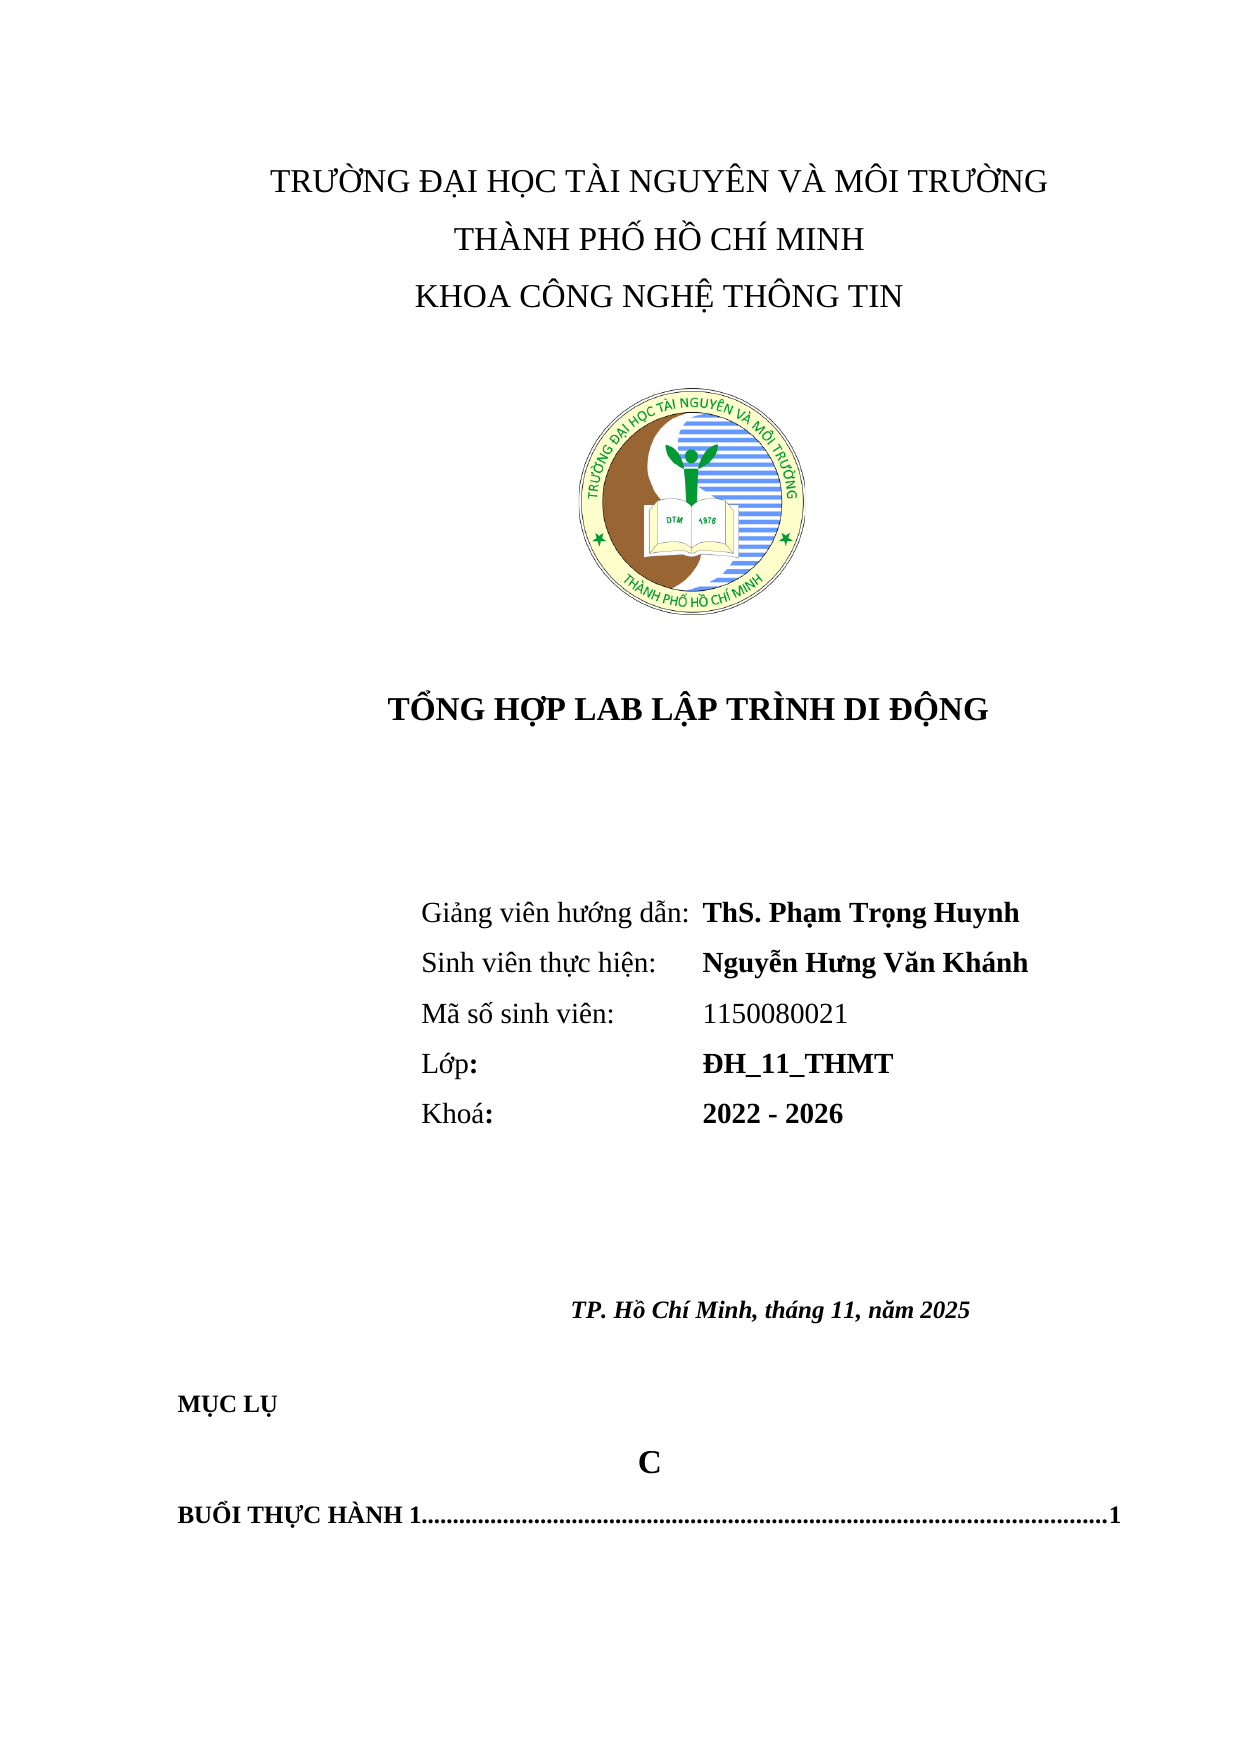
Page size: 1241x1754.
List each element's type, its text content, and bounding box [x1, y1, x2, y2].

text Giảng viên hướng dẫn: ThS. Phạm Trọng Huynh [421, 895, 1122, 929]
text TRƯỜNG ĐẠI HỌC TÀI NGUYÊN VÀ MÔI TRƯỜNG [207, 161, 1111, 199]
text Lớp: ĐH_11_THMT [421, 1046, 1122, 1079]
text Mã số sinh viên: 1150080021 [421, 996, 1122, 1029]
text Sinh viên thực hiện: Nguyễn Hưng Văn Khánh [421, 945, 1122, 979]
text THÀNH PHỐ HỒ CHÍ MINH [207, 219, 1111, 257]
picture [578, 388, 806, 615]
text KHOA CÔNG NGHỆ THÔNG TIN [207, 276, 1111, 314]
text Khoá: 2022 - 2026 [421, 1096, 1122, 1130]
text TỔNG HỢP LAB LẬP TRÌNH DI ĐỘNG [207, 689, 1111, 728]
text TP. Hồ Chí Minh, tháng 11, năm 2025 [421, 1295, 1122, 1324]
